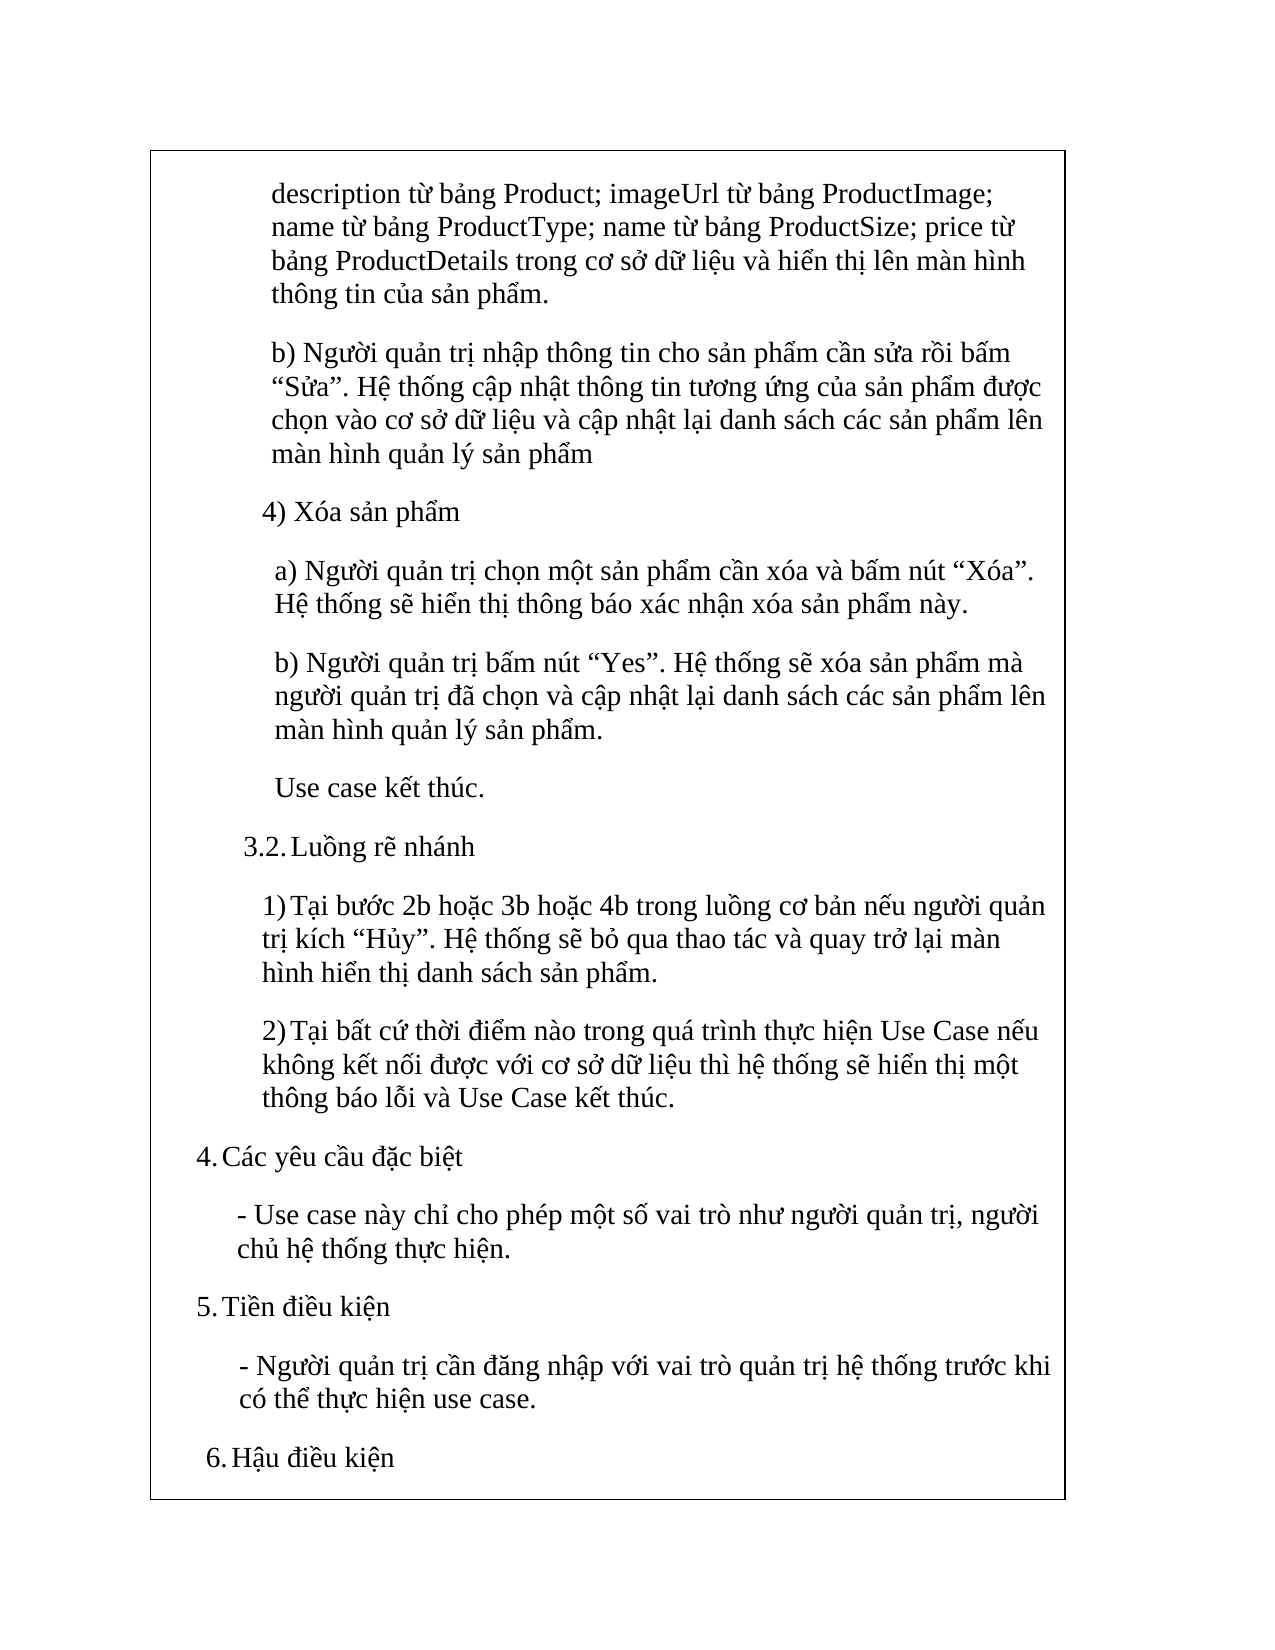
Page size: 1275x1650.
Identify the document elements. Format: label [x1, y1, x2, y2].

table_header [151, 151, 1064, 1499]
